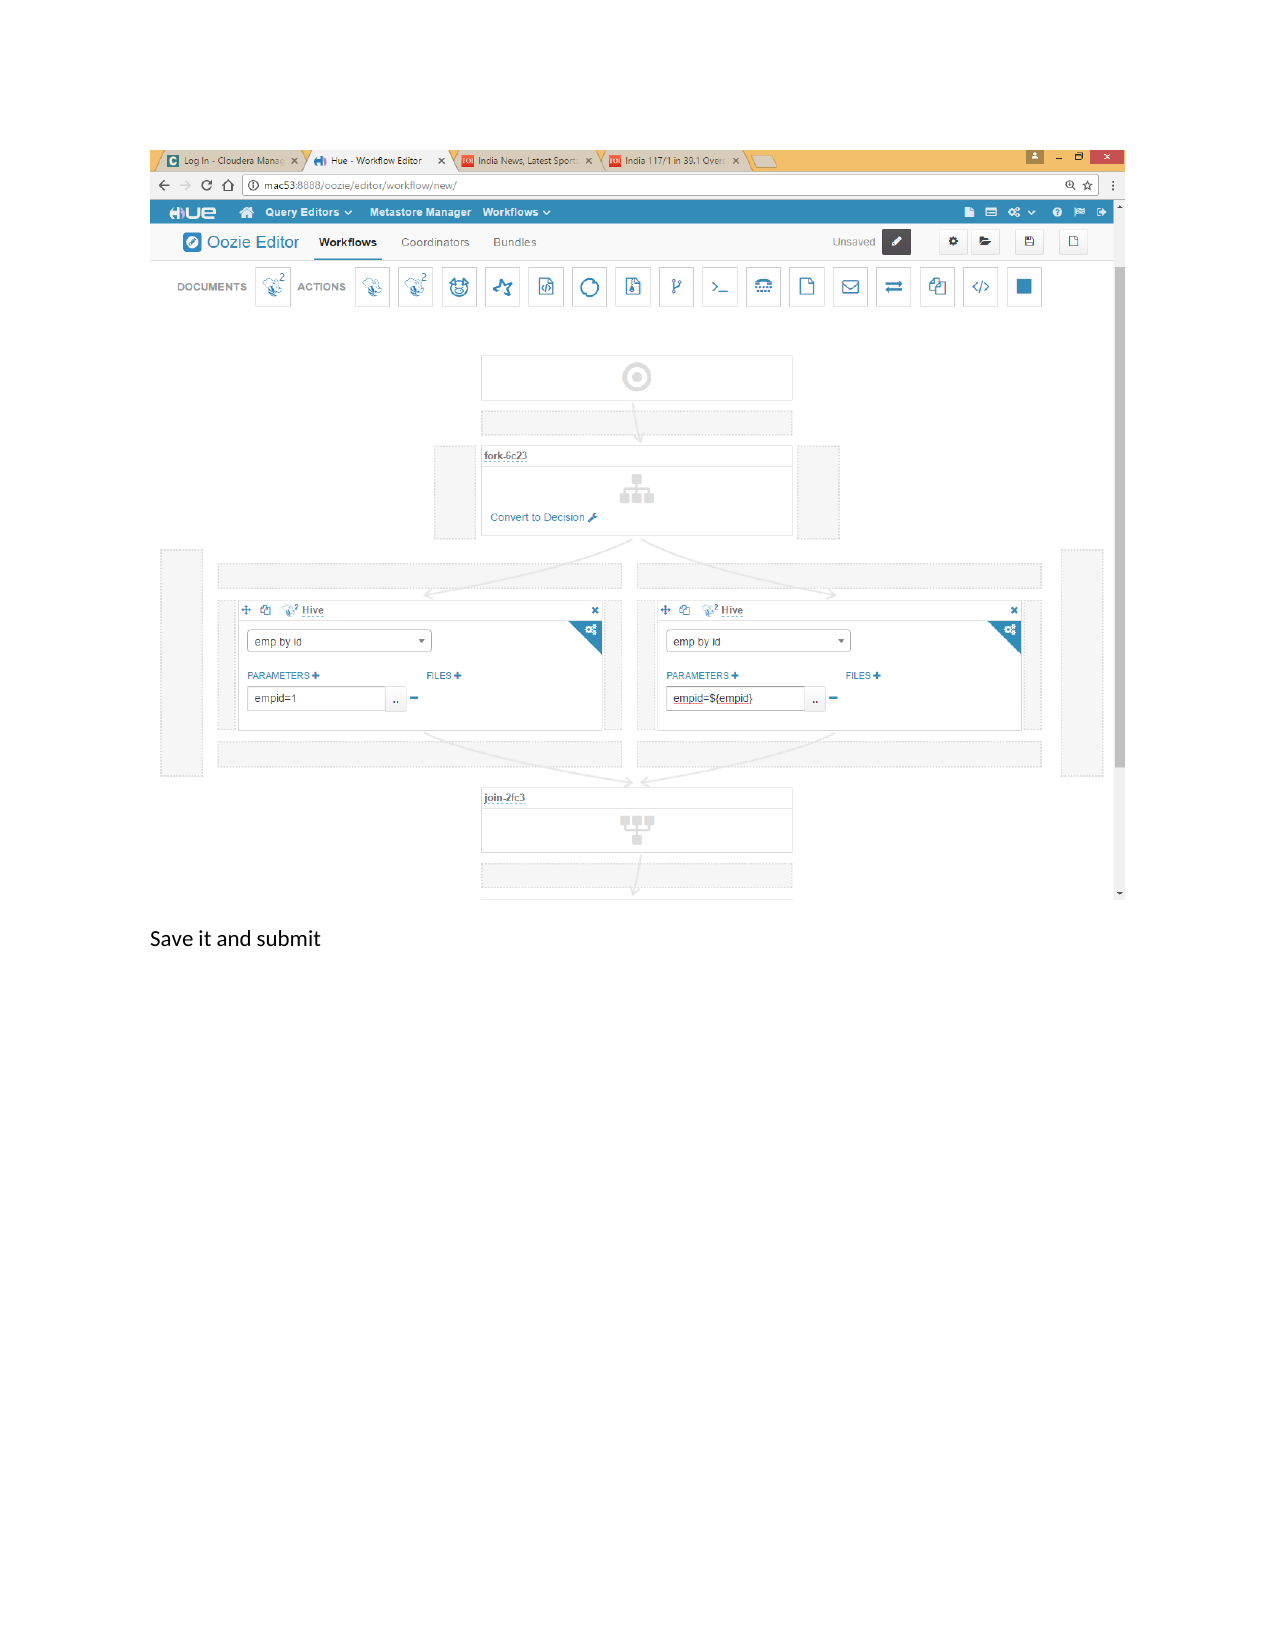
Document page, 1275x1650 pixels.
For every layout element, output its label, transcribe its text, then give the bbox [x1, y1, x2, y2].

picture [150, 150, 1125, 900]
text Save it and submit [150, 924, 1125, 953]
